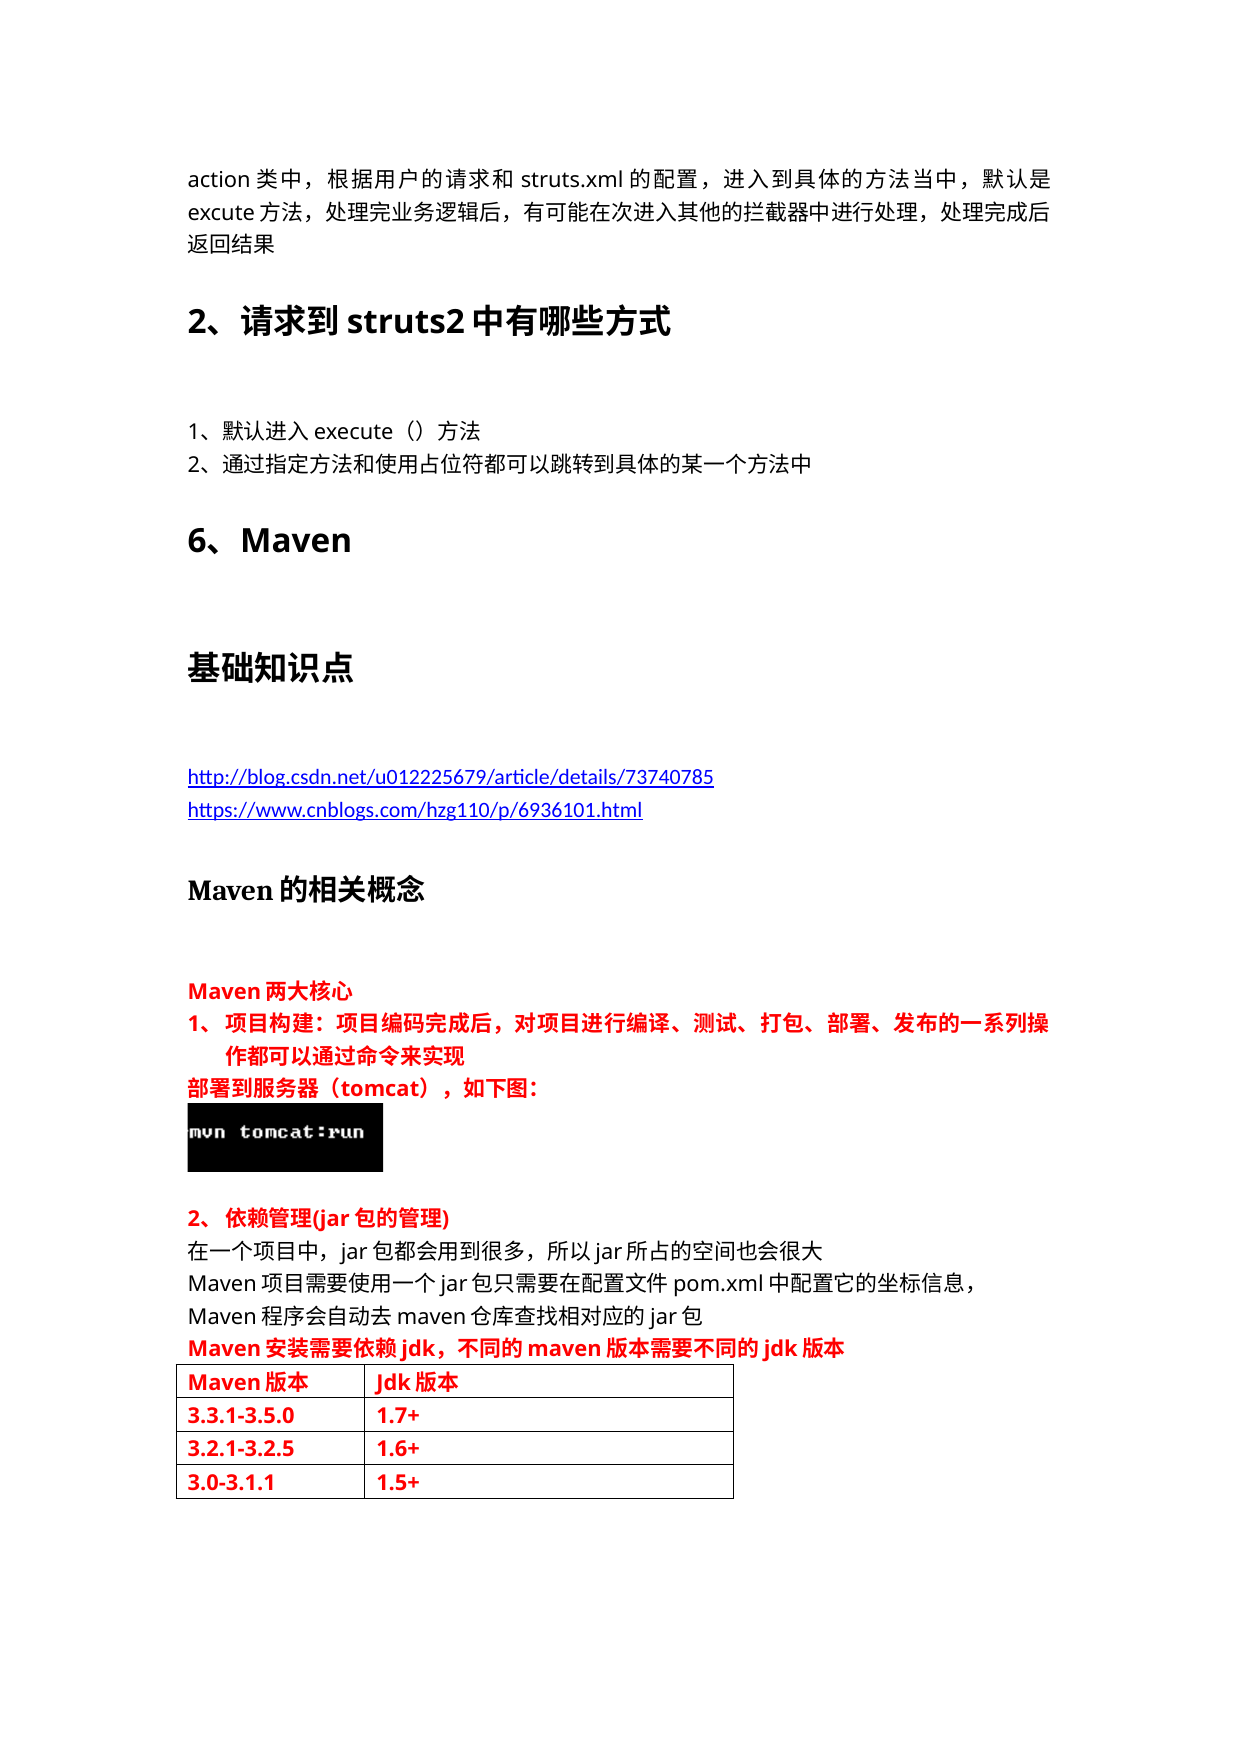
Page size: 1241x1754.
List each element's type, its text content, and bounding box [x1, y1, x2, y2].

table_header Maven版本 [177, 1365, 364, 1397]
list 项目构建：项目编码完成后，对项目进行编译、测试、打包、部署、发布的一系列操作都可以通过命令来实现 [187, 1006, 1053, 1071]
text 2、通过指定方法和使用占位符都可以跳转到具体的某一个方法中 [187, 446, 1053, 479]
text 1、默认进入execute（）方法 [187, 414, 1053, 446]
table_cell 1.6+ [365, 1432, 733, 1464]
table_cell 1.5+ [365, 1465, 733, 1498]
table_cell 3.3.1-3.5.0 [177, 1398, 364, 1431]
table_cell 3.0-3.1.1 [177, 1465, 364, 1498]
text http://blog.csdn.net/u012225679/article/details/73740785 [187, 761, 1053, 793]
subtitle 6、Maven [187, 506, 1053, 571]
text 在一个项目中，jar包都会用到很多，所以jar所占的空间也会很大 [187, 1234, 1053, 1266]
text 部署到服务器（tomcat），如下图： [187, 1071, 1053, 1104]
list 依赖管理(jar包的管理) [187, 1201, 1053, 1234]
picture [187, 1103, 384, 1172]
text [187, 162, 1053, 259]
table_header Jdk版本 [365, 1365, 733, 1397]
text Maven项目需要使用一个jar包只需要在配置文件pom.xml中配置它的坐标信息， [187, 1266, 1053, 1299]
subtitle Maven的相关概念 [187, 855, 1053, 920]
text Maven两大核心 [187, 974, 1053, 1006]
text Maven程序会自动去maven仓库查找相对应的jar包 [187, 1299, 1053, 1331]
table_cell 1.7+ [365, 1398, 733, 1431]
text https://www.cnblogs.com/hzg110/p/6936101.html [187, 793, 1053, 826]
subtitle 基础知识点 [187, 633, 1053, 698]
text Maven安装需要依赖jdk，不同的maven版本需要不同的jdk版本 [187, 1331, 1053, 1364]
subtitle 2、请求到struts2中有哪些方式 [187, 287, 1053, 352]
table_cell 3.2.1-3.2.5 [177, 1432, 364, 1464]
